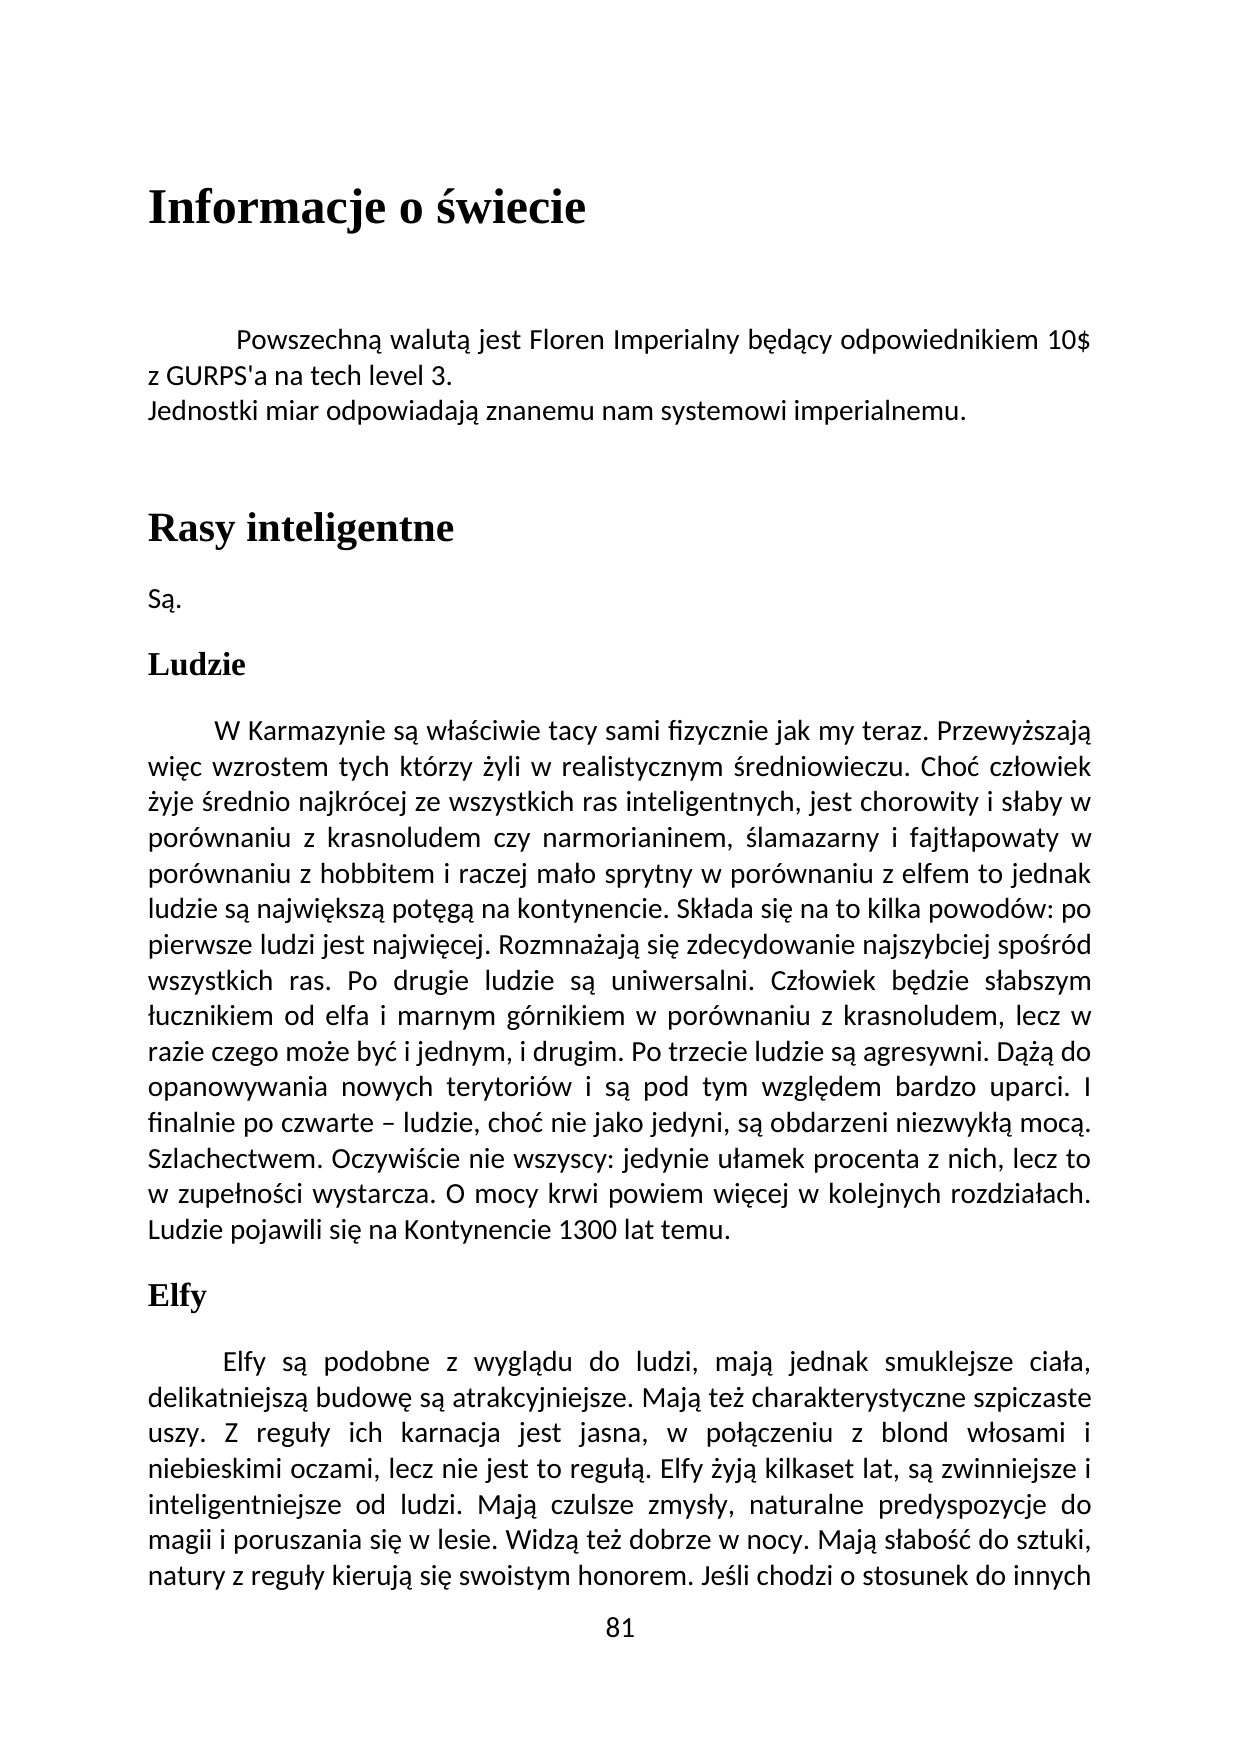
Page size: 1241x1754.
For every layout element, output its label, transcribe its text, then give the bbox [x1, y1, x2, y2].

subtitle Rasy inteligentne [148, 503, 1093, 551]
subtitle Informacje o świecie [148, 177, 1093, 234]
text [148, 1343, 1093, 1593]
text W Karmazynie są właściwie tacy sami fizycznie jak my teraz. Przewyższają więc wzrostem tych którzy żyli w realistycznym średniowieczu. Choć człowiek żyje średnio najkrócej ze wszystkich ras inteligentnych, jest chorowity i słaby w porównaniu z krasnoludem czy narmorianinem, ślamazarny i fajtłapowaty w porównaniu z hobbitem i raczej mało sprytny w porównaniu z elfem to jednak ludzie są największą potęgą na kontynencie. Składa się na to kilka powodów: po pierwsze ludzi jest najwięcej. Rozmnażają się zdecydowanie najszybciej spośród wszystkich ras. Po drugie ludzie są uniwersalni. Człowiek będzie słabszym łucznikiem od elfa i marnym górnikiem w porównaniu z krasnoludem, lecz w razie czego może być i jednym, i drugim. Po trzecie ludzie są agresywni. Dążą do opanowywania nowych terytoriów i są pod tym względem bardzo uparci. I finalnie po czwarte – ludzie, choć nie jako jedyni, są obdarzeni niezwykłą mocą. Szlachectwem. Oczywiście nie wszyscy: jedynie ułamek procenta z nich, lecz to w zupełności wystarcza. O mocy krwi powiem więcej w kolejnych rozdziałach. Ludzie pojawili się na Kontynencie 1300 lat temu. [148, 712, 1093, 1247]
text Powszechną walutą jest Floren Imperialny będący odpowiednikiem 10$ z GURPS'a na tech level 3. [148, 321, 1093, 392]
text Jednostki miar odpowiadają znanemu nam systemowi imperialnemu. [148, 392, 1093, 428]
text Są. [148, 580, 1093, 616]
subtitle Elfy [148, 1276, 1093, 1314]
subtitle Ludzie [148, 645, 1093, 683]
